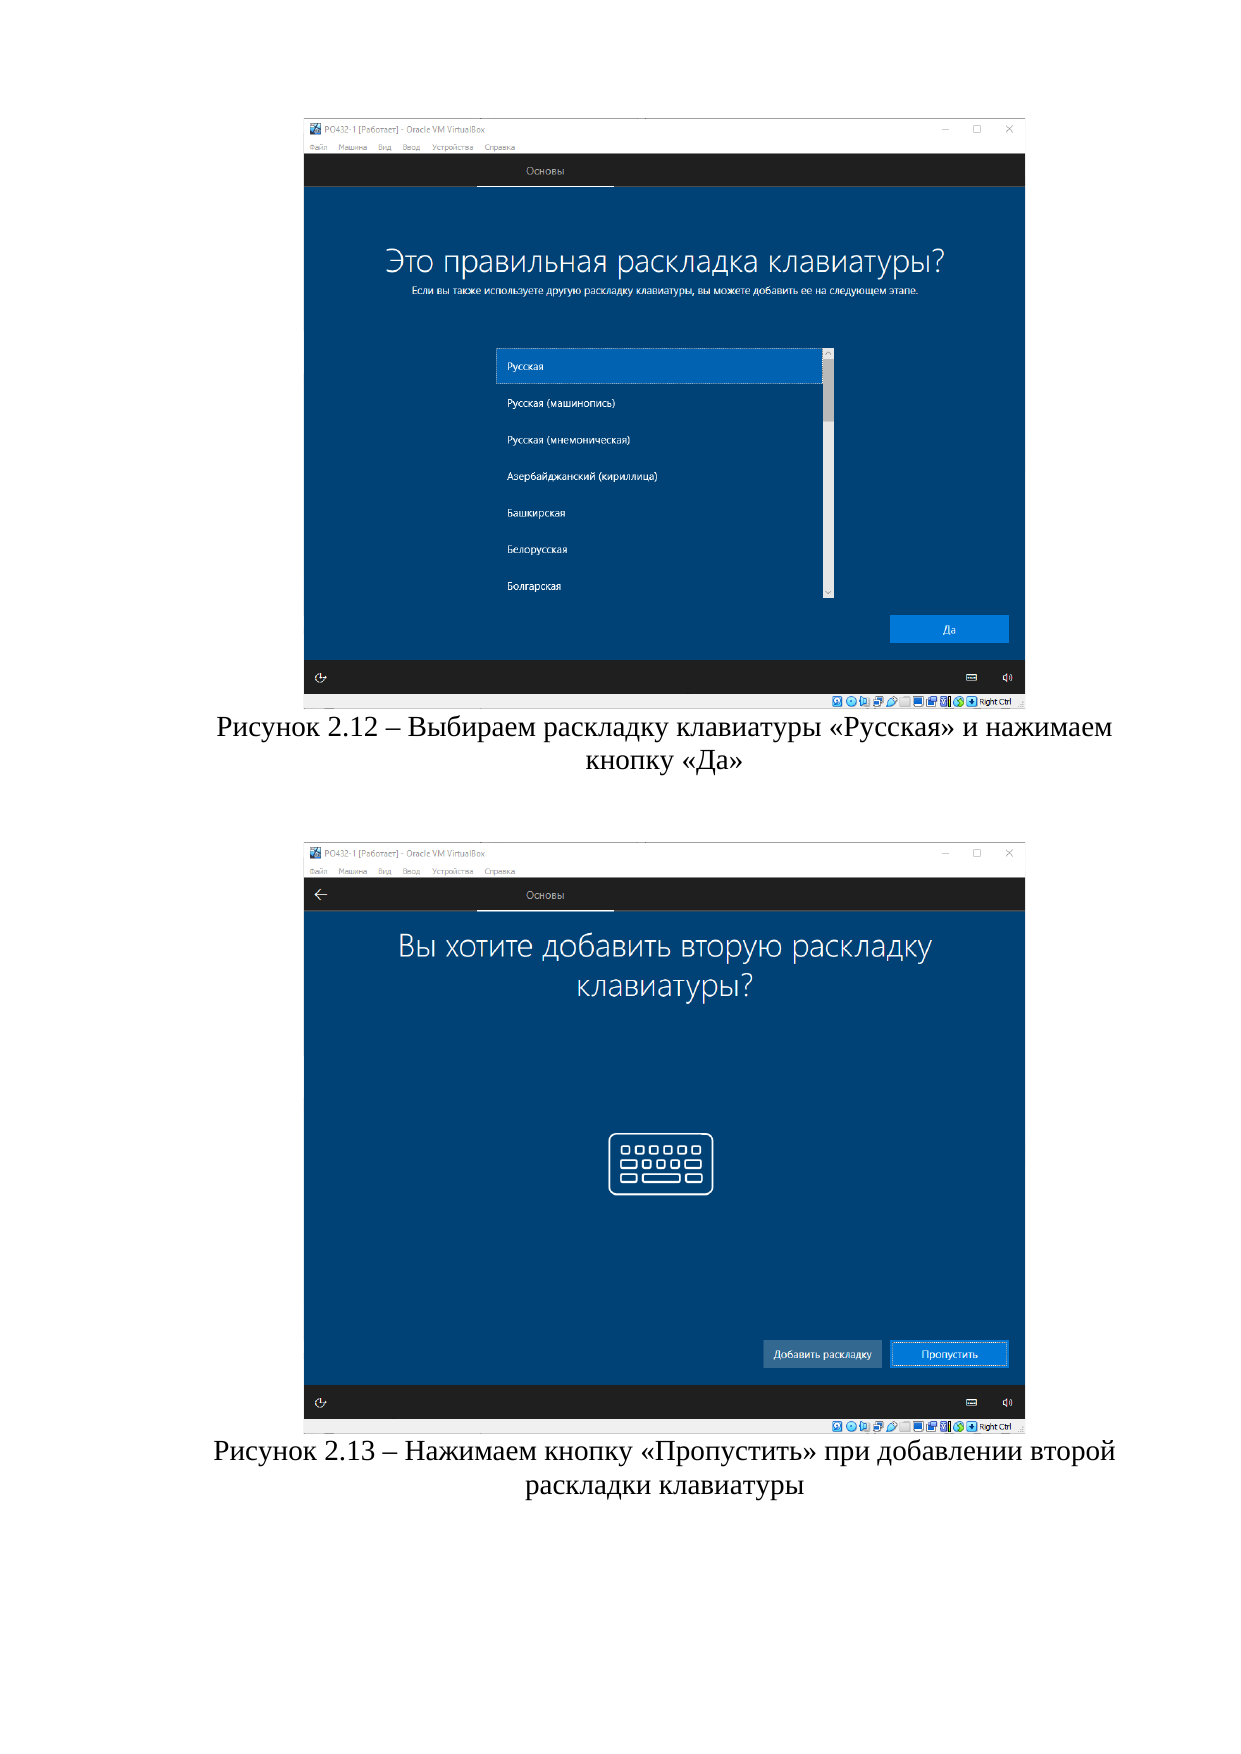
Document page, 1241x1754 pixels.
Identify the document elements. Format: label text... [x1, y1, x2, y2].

picture [303, 118, 1026, 709]
picture [303, 842, 1026, 1434]
